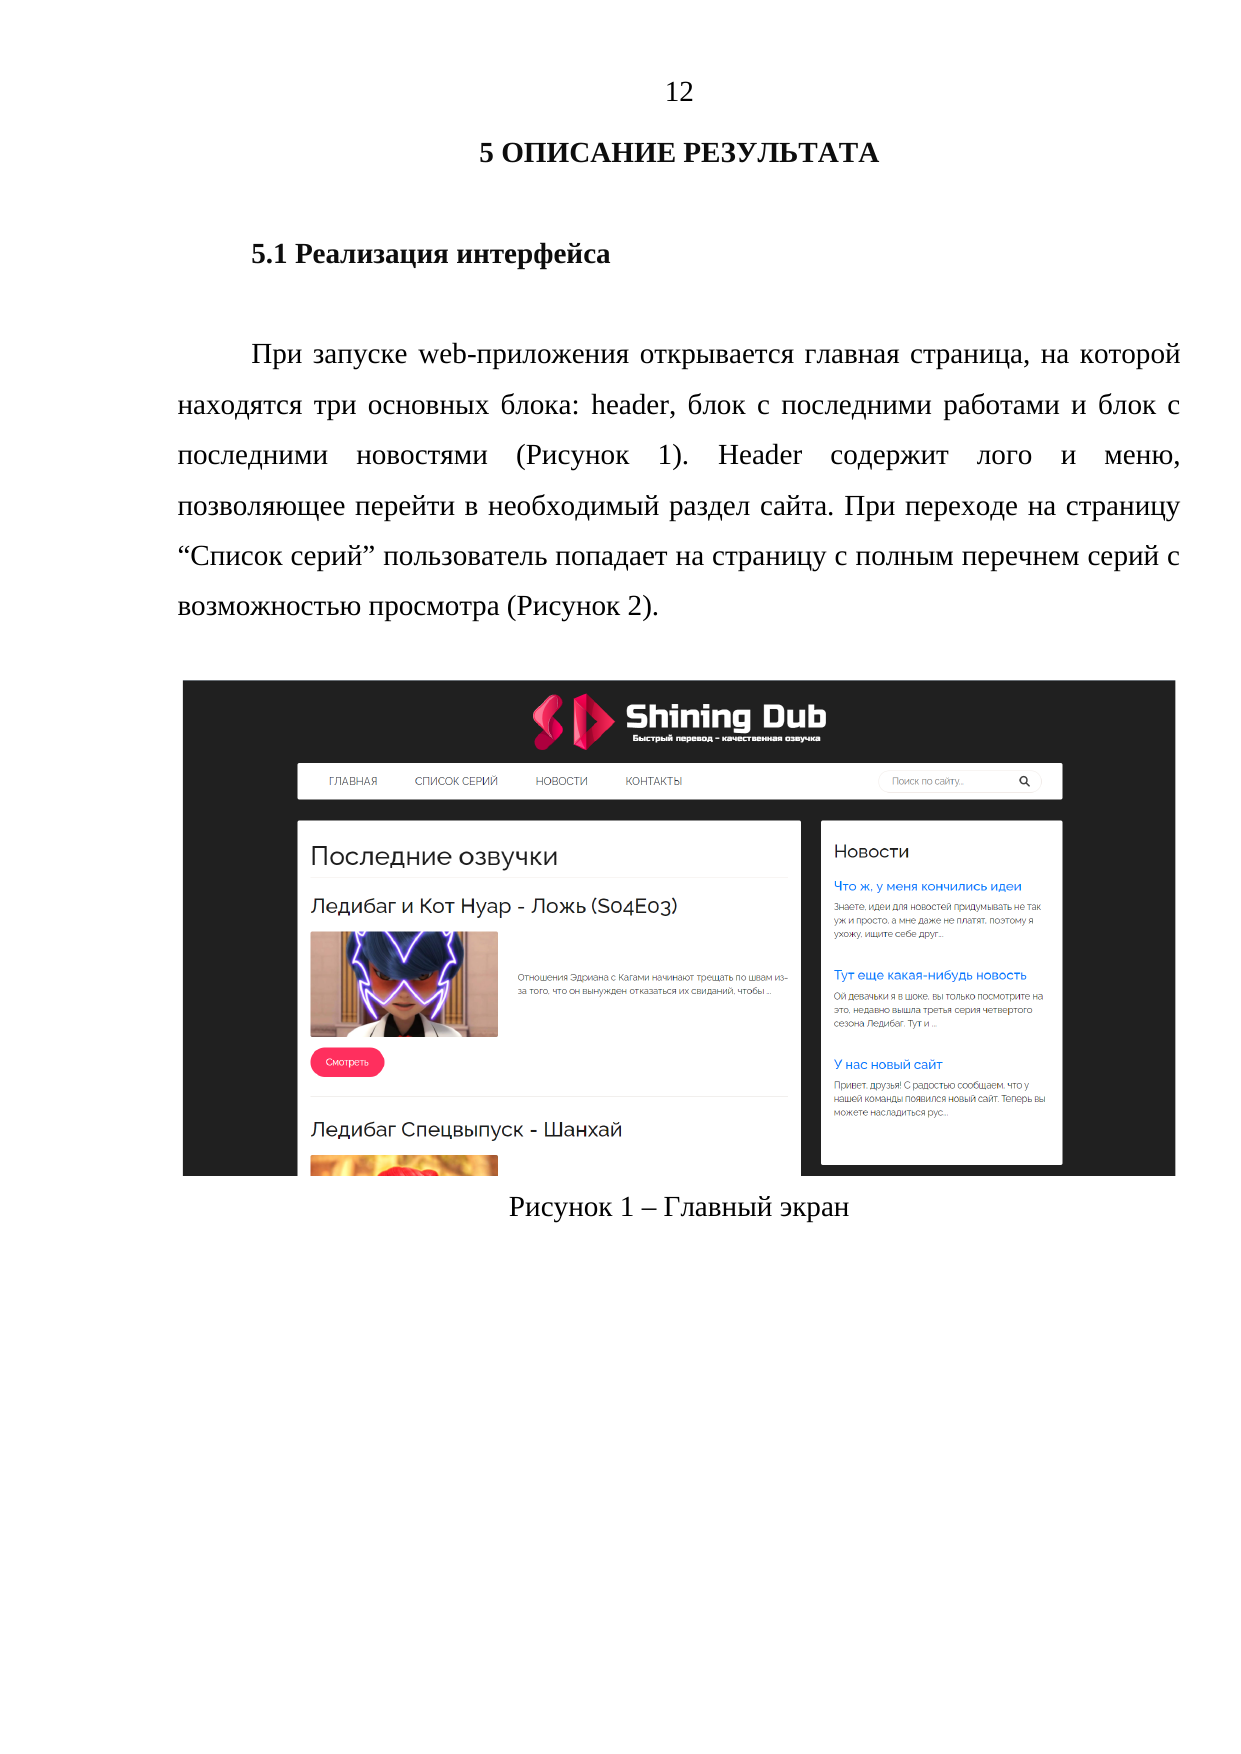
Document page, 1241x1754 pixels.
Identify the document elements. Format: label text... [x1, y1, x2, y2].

text При запуске web-приложения открывается главная страница, на которой находятся три основных блока: header, блок с последними работами и блок с последними новостями (Рисунок 1). Header содержит лого и меню, позволяющее перейти в необходимый раздел сайта. При переходе на страницу “Список серий” пользователь попадает на страницу с полным перечнем серий с возможностью просмотра (Рисунок 2). [177, 337, 1181, 622]
picture [182, 680, 1176, 1176]
text 5 ОПИСАНИЕ РЕЗУЛЬТАТА [177, 135, 1181, 169]
text Рисунок 1 – Главный экран [177, 1189, 1181, 1223]
text 5.1 Реализация интерфейса [177, 236, 1181, 269]
